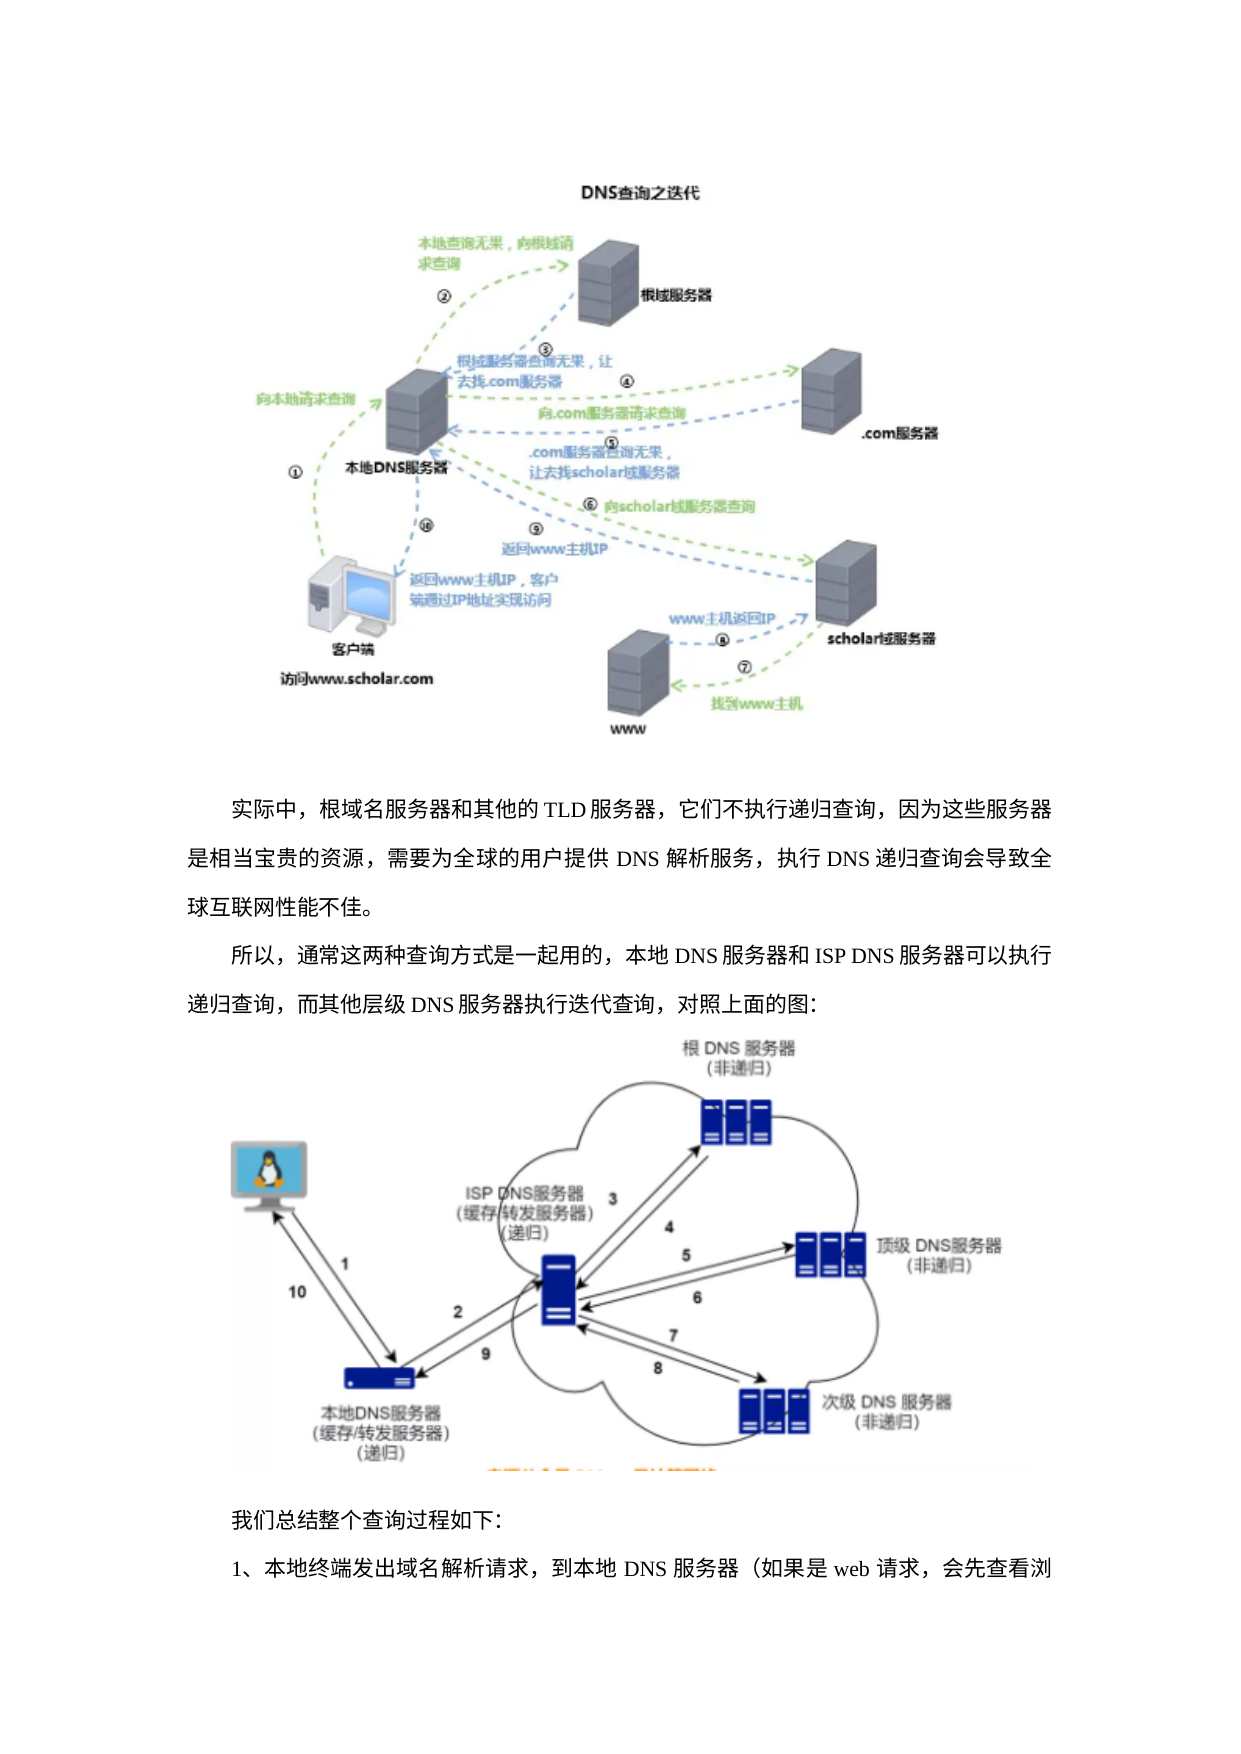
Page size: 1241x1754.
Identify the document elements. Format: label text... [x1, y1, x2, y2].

picture [203, 1035, 1037, 1471]
text 我们总结整个查询过程如下： [187, 1503, 1053, 1535]
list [187, 1551, 1053, 1583]
text 所以，通常这两种查询方式是一起用的，本地DNS服务器和ISP DNS服务器可以执行递归查询，而其他层级DNS服务器执行迭代查询，对照上面的图： [187, 938, 1053, 1019]
text 实际中，根域名服务器和其他的TLD服务器，它们不执行递归查询，因为这些服务器是相当宝贵的资源，需要为全球的用户提供 DNS 解析服务，执行DNS递归查询会导致全球互联网性能不佳。 [187, 792, 1053, 922]
picture [203, 162, 1038, 761]
